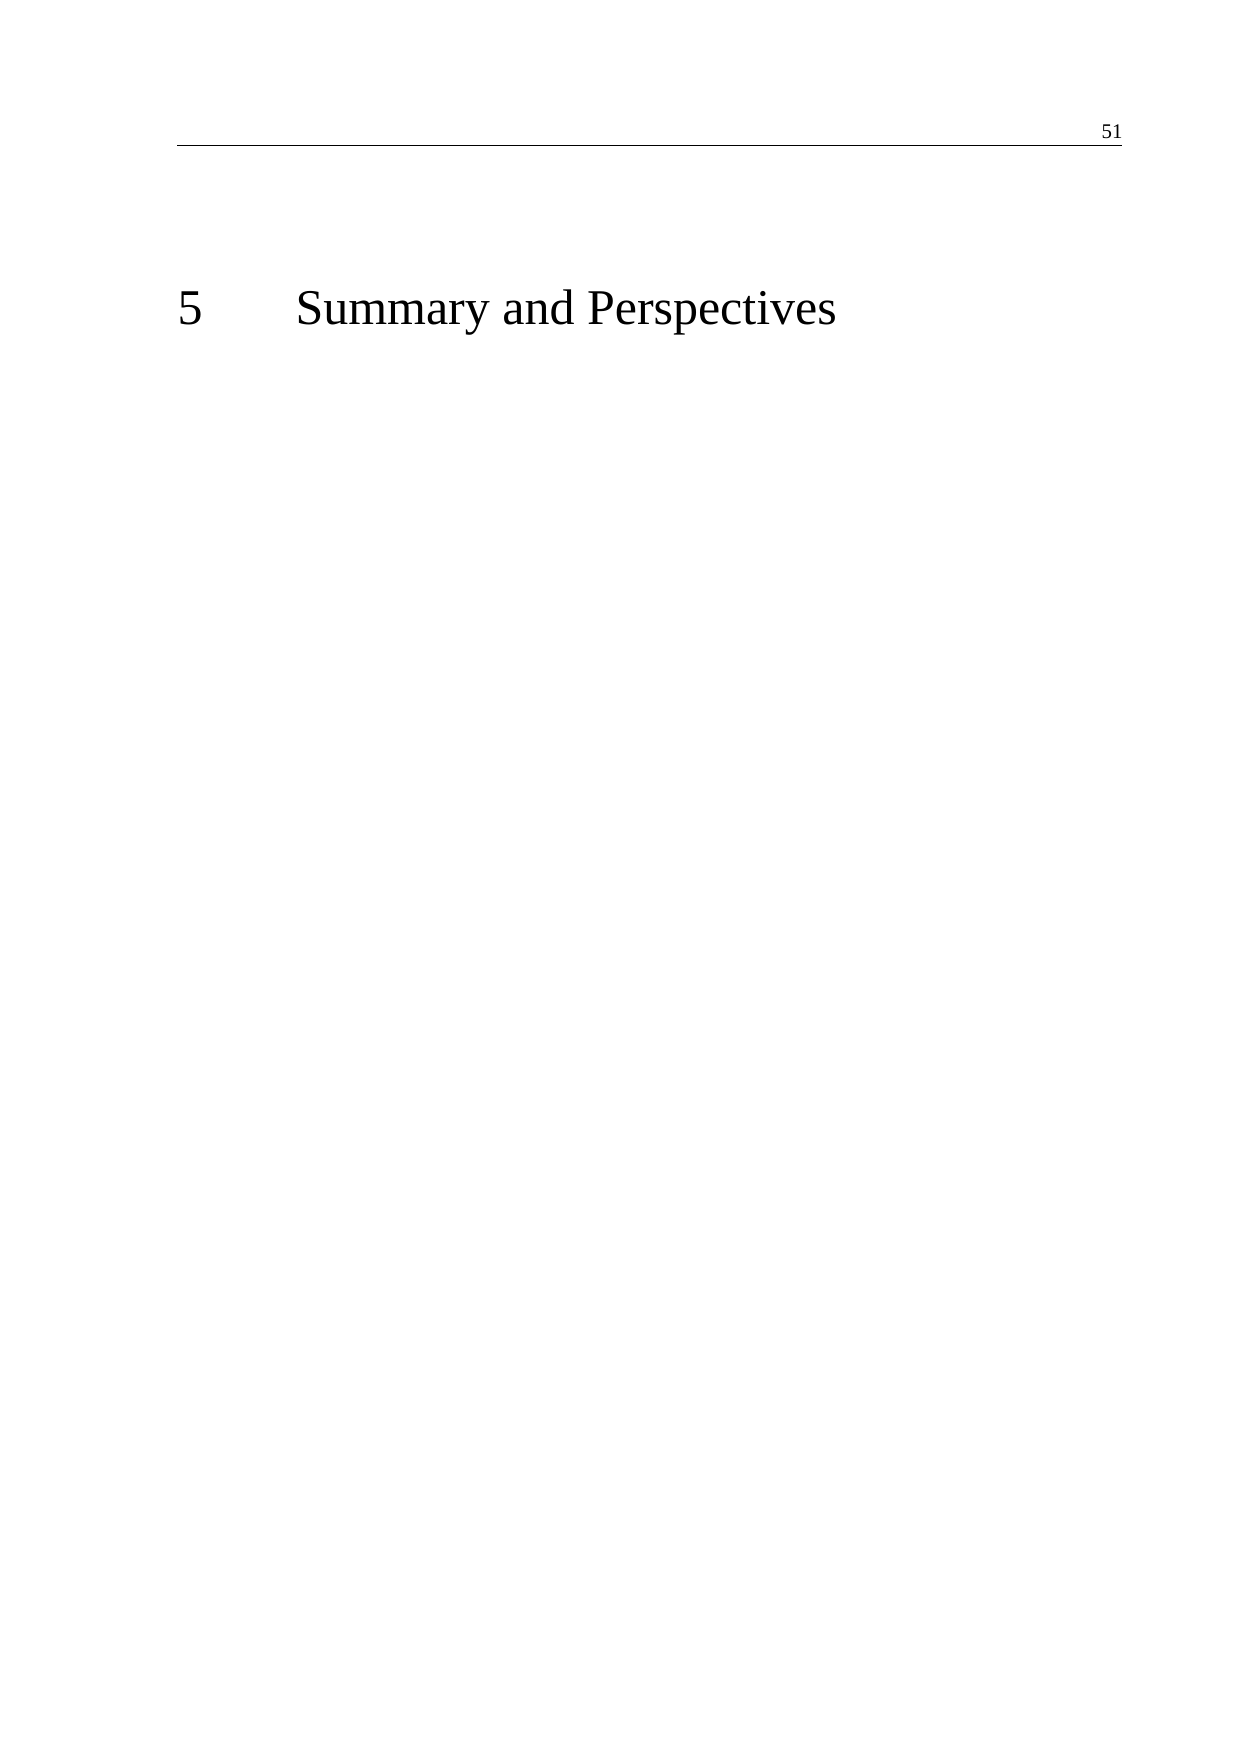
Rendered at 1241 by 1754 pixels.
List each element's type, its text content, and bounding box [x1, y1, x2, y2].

subtitle Summary and Perspectives [177, 277, 1122, 335]
